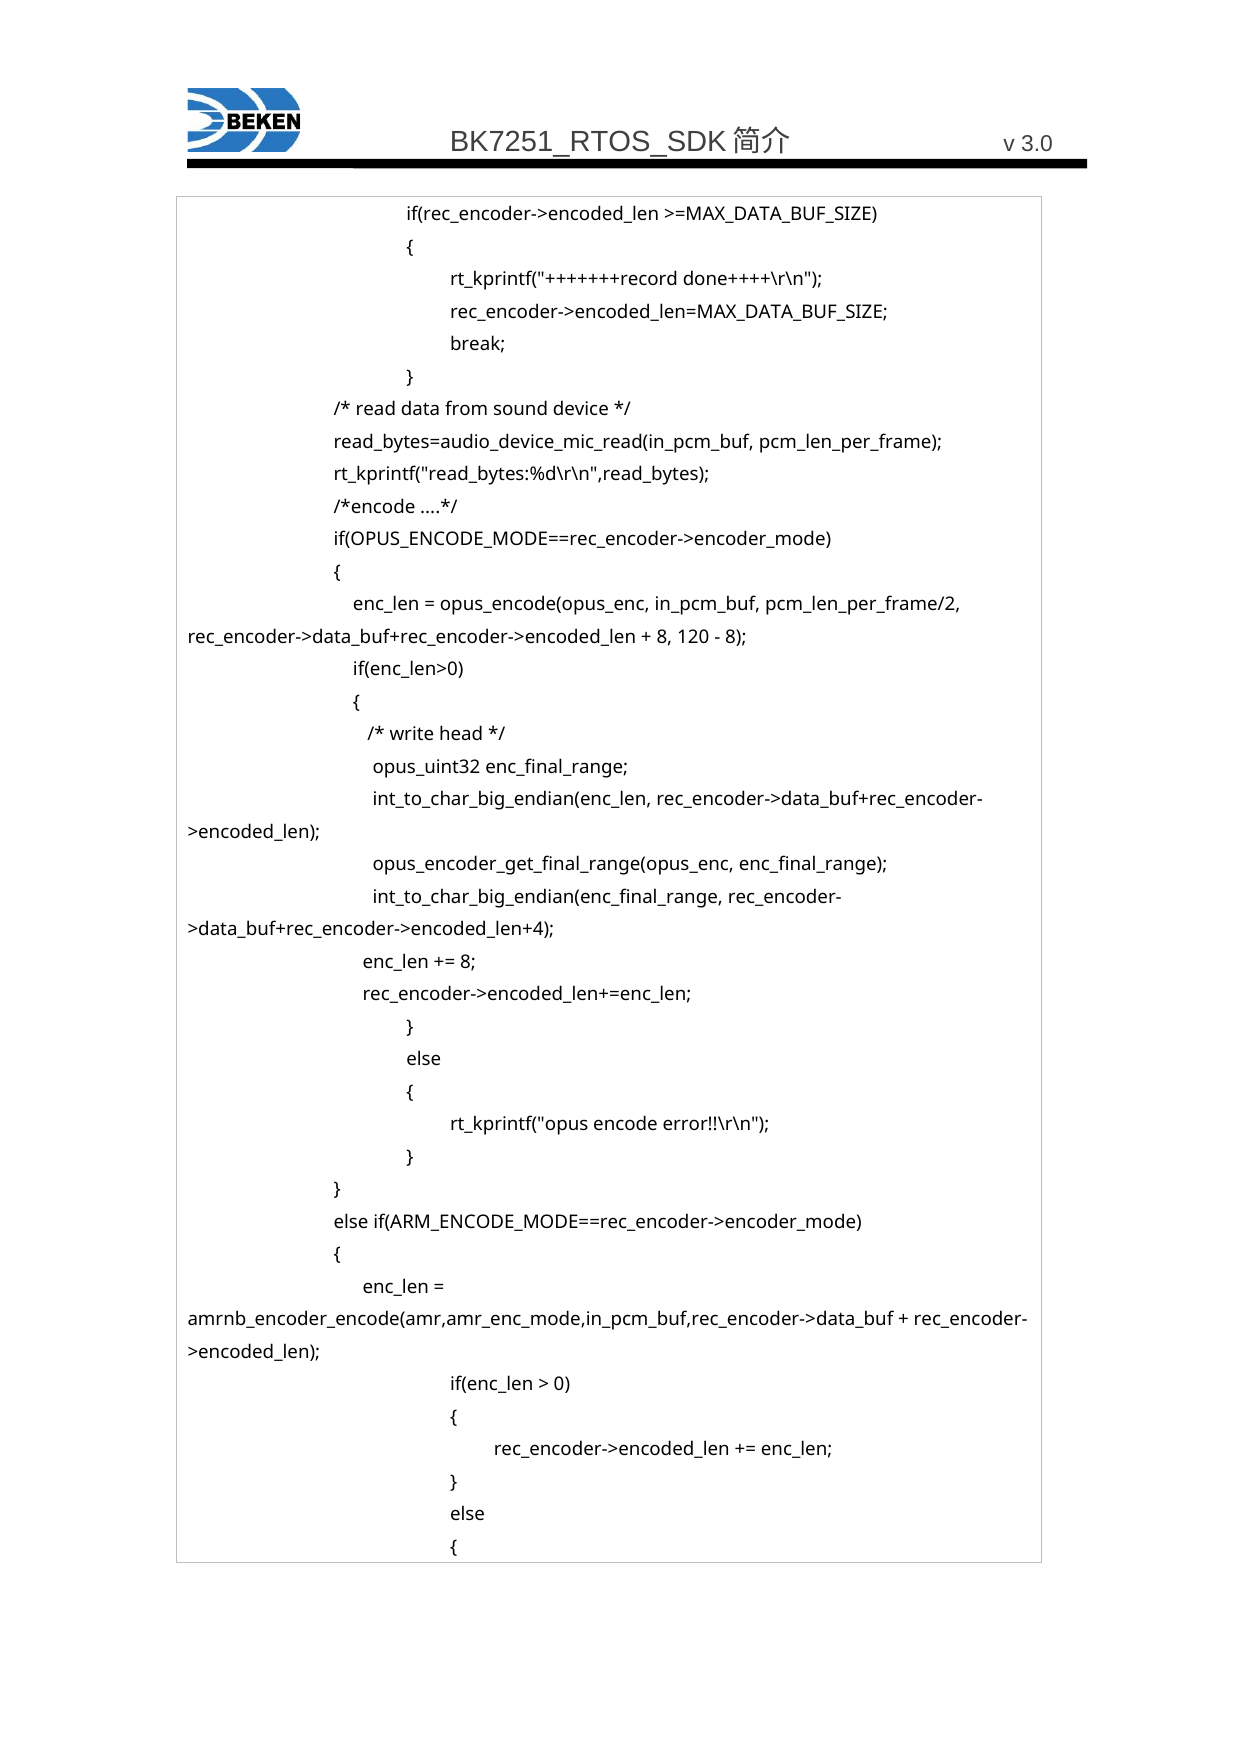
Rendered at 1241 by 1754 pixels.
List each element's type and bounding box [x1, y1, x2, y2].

picture [187, 88, 300, 152]
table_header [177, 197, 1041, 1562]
